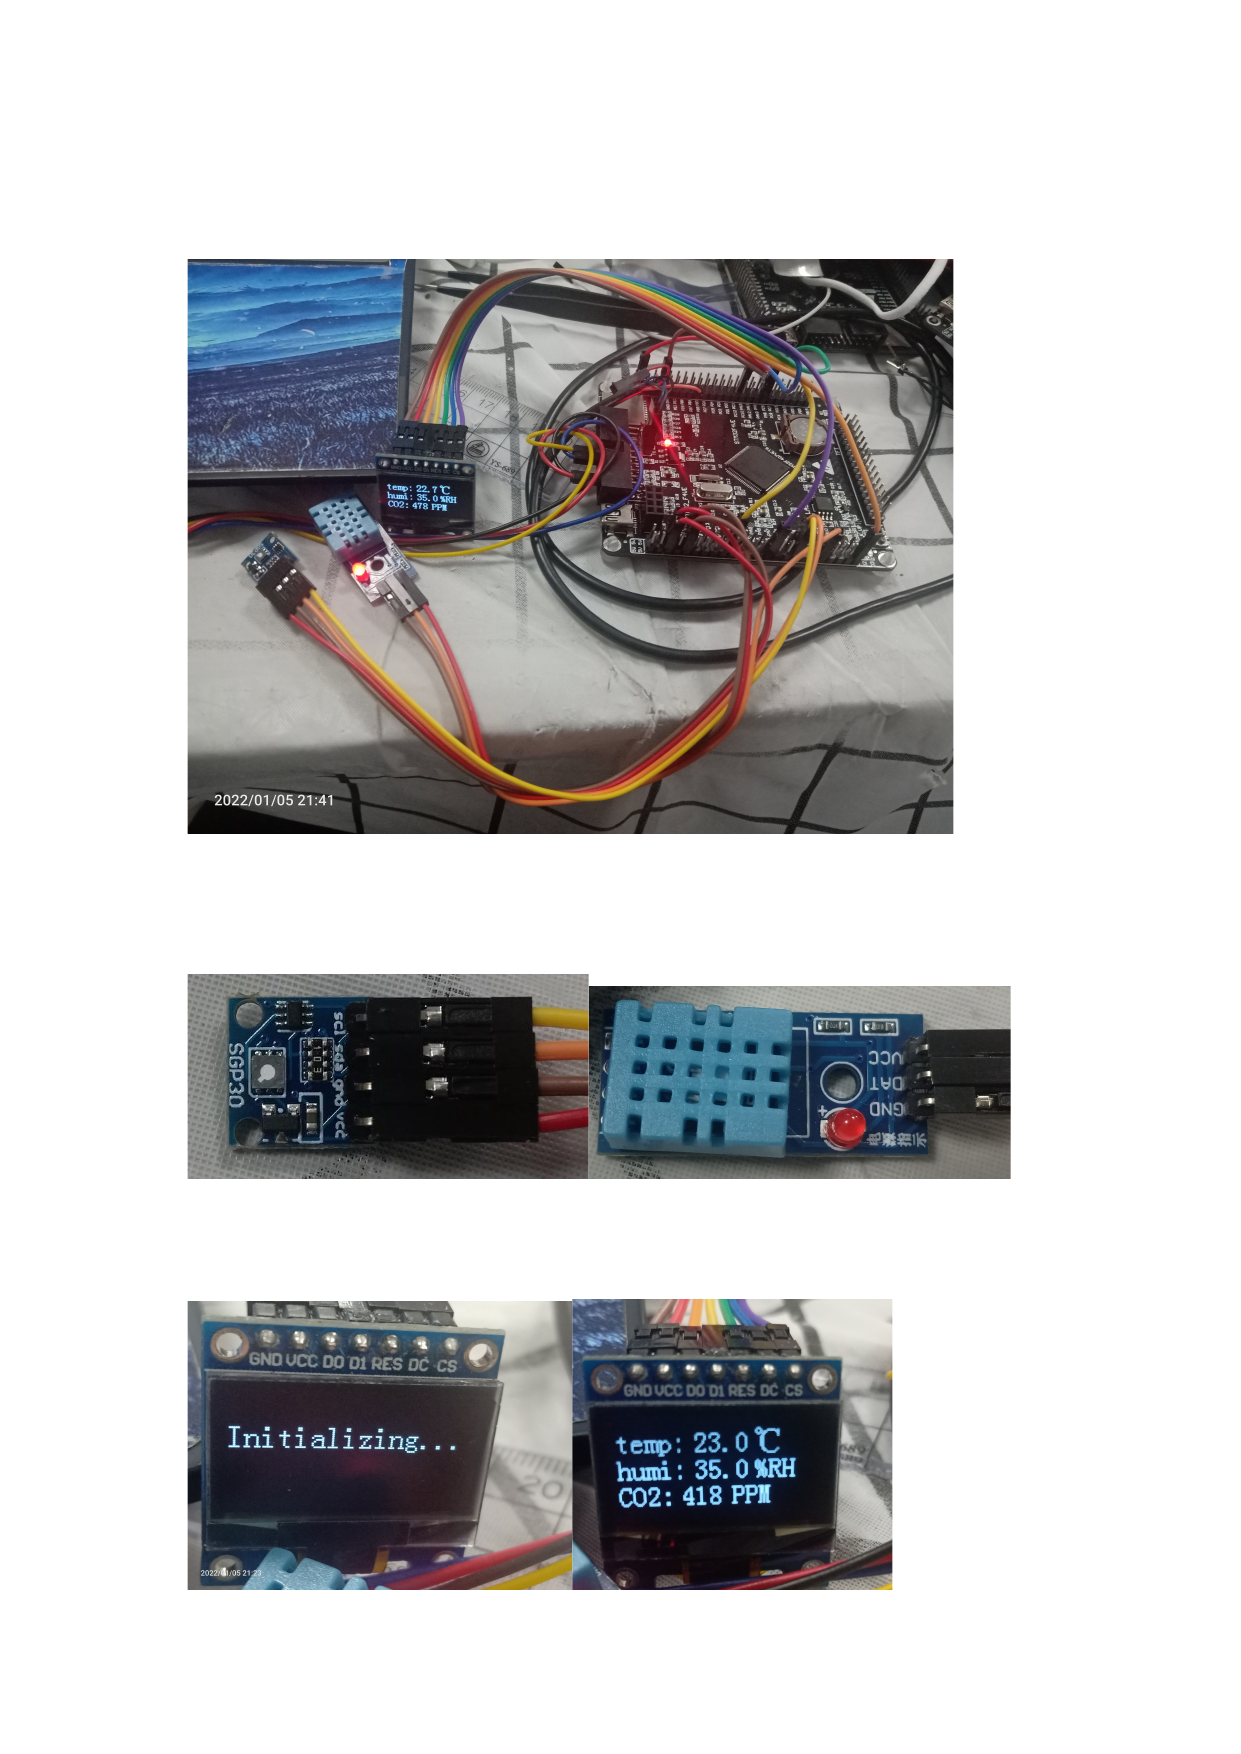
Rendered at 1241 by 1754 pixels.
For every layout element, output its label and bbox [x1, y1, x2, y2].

picture [187, 259, 954, 834]
picture [187, 974, 1011, 1179]
picture [187, 1299, 893, 1590]
